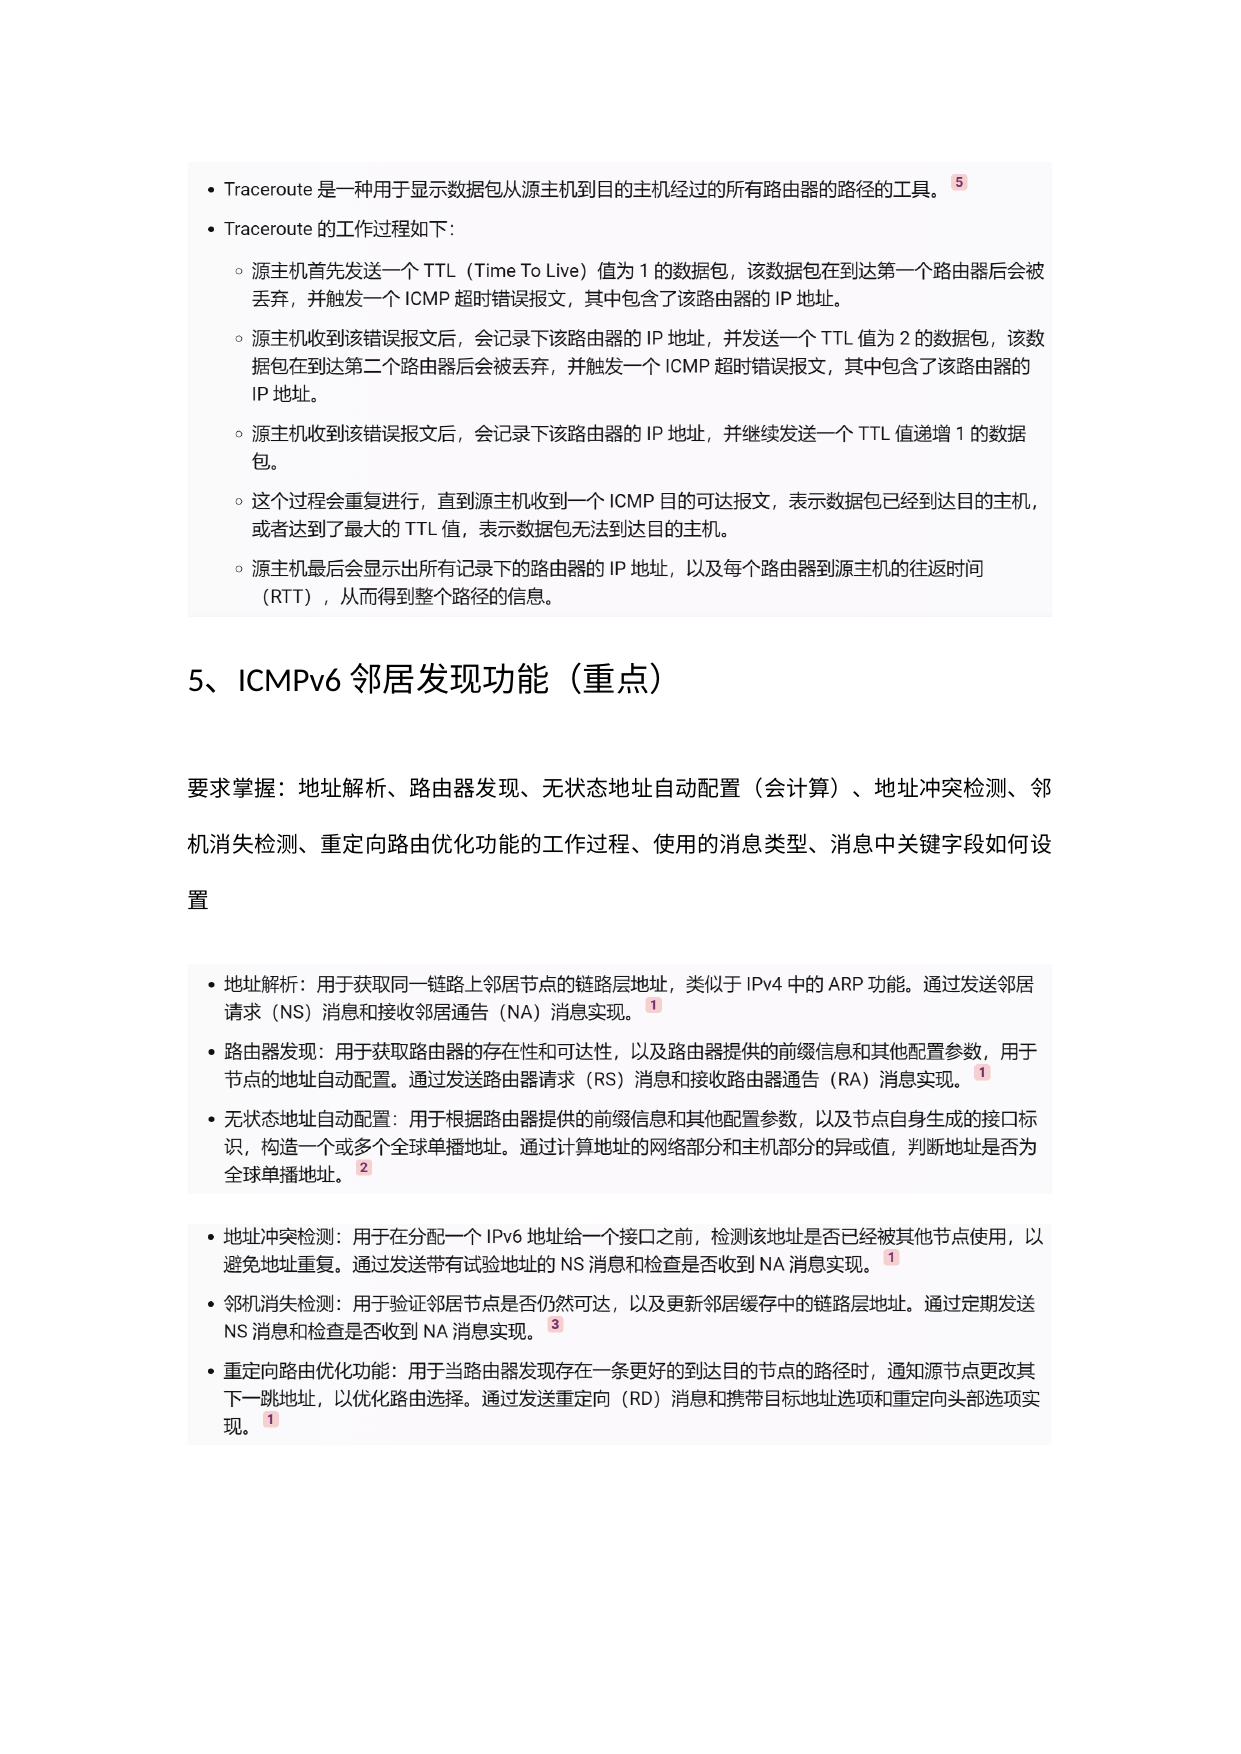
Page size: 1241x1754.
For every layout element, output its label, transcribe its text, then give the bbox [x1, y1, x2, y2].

subtitle 要求掌握：地址解析、路由器发现、无状态地址自动配置（会计算）、地址冲突检测、邻机消失检测、重定向路由优化功能的工作过程、使用的消息类型、消息中关键字段如何设置 [187, 771, 1053, 915]
picture [187, 964, 1053, 1194]
picture [187, 1224, 1052, 1445]
subtitle 5、ICMPv6 邻居发现功能（重点） [187, 644, 1053, 709]
picture [187, 162, 1053, 617]
